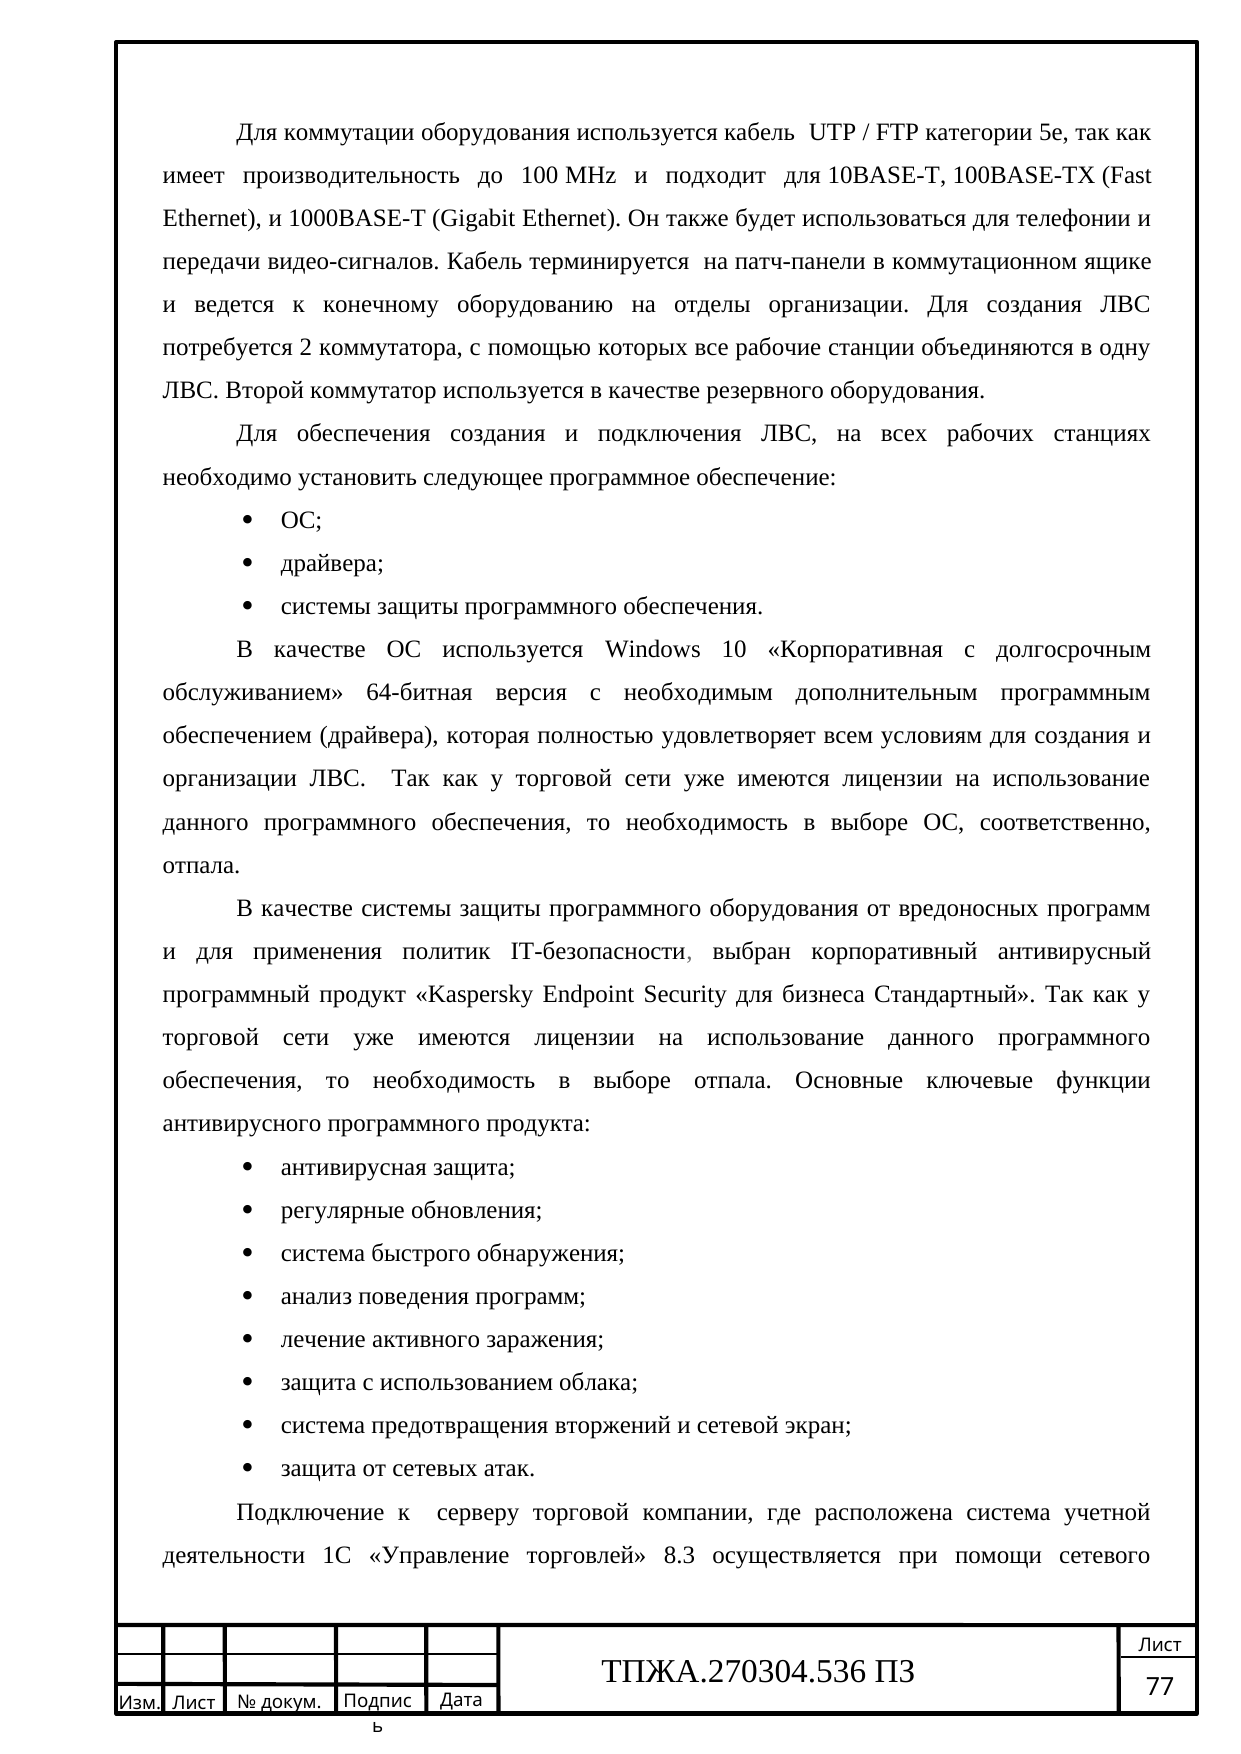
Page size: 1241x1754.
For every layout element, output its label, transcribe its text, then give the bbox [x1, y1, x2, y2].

list защита с использованием облака; [243, 1367, 1152, 1396]
list анализ поведения программ; [243, 1281, 1152, 1310]
list система предотвращения вторжений и сетевой экран; [243, 1410, 1152, 1439]
list защита от сетевых атак. [243, 1453, 1152, 1482]
list регулярные обновления; [243, 1195, 1152, 1223]
text В качестве ОС используется Windows 10 «Корпоративная с долгосрочным обслуживанием» 64-битная версия с необходимым дополнительным программным обеспечением (драйвера), которая полностью удовлетворяет всем условиям для создания и организации ЛВС. Так как у торговой сети уже имеются лицензии на использование данного программного обеспечения, то необходимость в выборе ОС, соответственно, отпала. [162, 634, 1152, 878]
list системы защиты программного обеспечения. [243, 591, 1152, 620]
list ОС; [243, 505, 1152, 533]
text Для обеспечения создания и подключения ЛВС, на всех рабочих станциях необходимо установить следующее программное обеспечение: [162, 418, 1152, 490]
text Для коммутации оборудования используется кабель UTP / FTP категории 5е, так как имеет производительность до 100 MHz и подходит для 10BASE-T, 100BASE-TX (Fast Ethernet), и 1000BASE-T (Gigabit Ethernet). Он также будет использоваться для телефонии и передачи видео-сигналов. Кабель терминируется на патч-панели в коммутационном ящике и ведется к конечному оборудованию на отделы организации. Для создания ЛВС потребуется 2 коммутатора, с помощью которых все рабочие станции объединяются в одну ЛВС. Второй коммутатор используется в качестве резервного оборудования. [162, 117, 1152, 404]
list лечение активного заражения; [243, 1324, 1152, 1353]
list драйвера; [243, 548, 1152, 577]
text В качестве системы защиты программного оборудования от вредоносных программ и для применения политик IT-безопасности, выбран корпоративный антивирусный программный продукт «Kaspersky Endpoint Security для бизнеса Стандартный». Так как у торговой сети уже имеются лицензии на использование данного программного обеспечения, то необходимость в выборе отпала. Основные ключевые функции антивирусного программного продукта: [162, 893, 1152, 1137]
list система быстрого обнаружения; [243, 1238, 1152, 1267]
list антивирусная защита; [243, 1152, 1152, 1180]
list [162, 1497, 1152, 1568]
